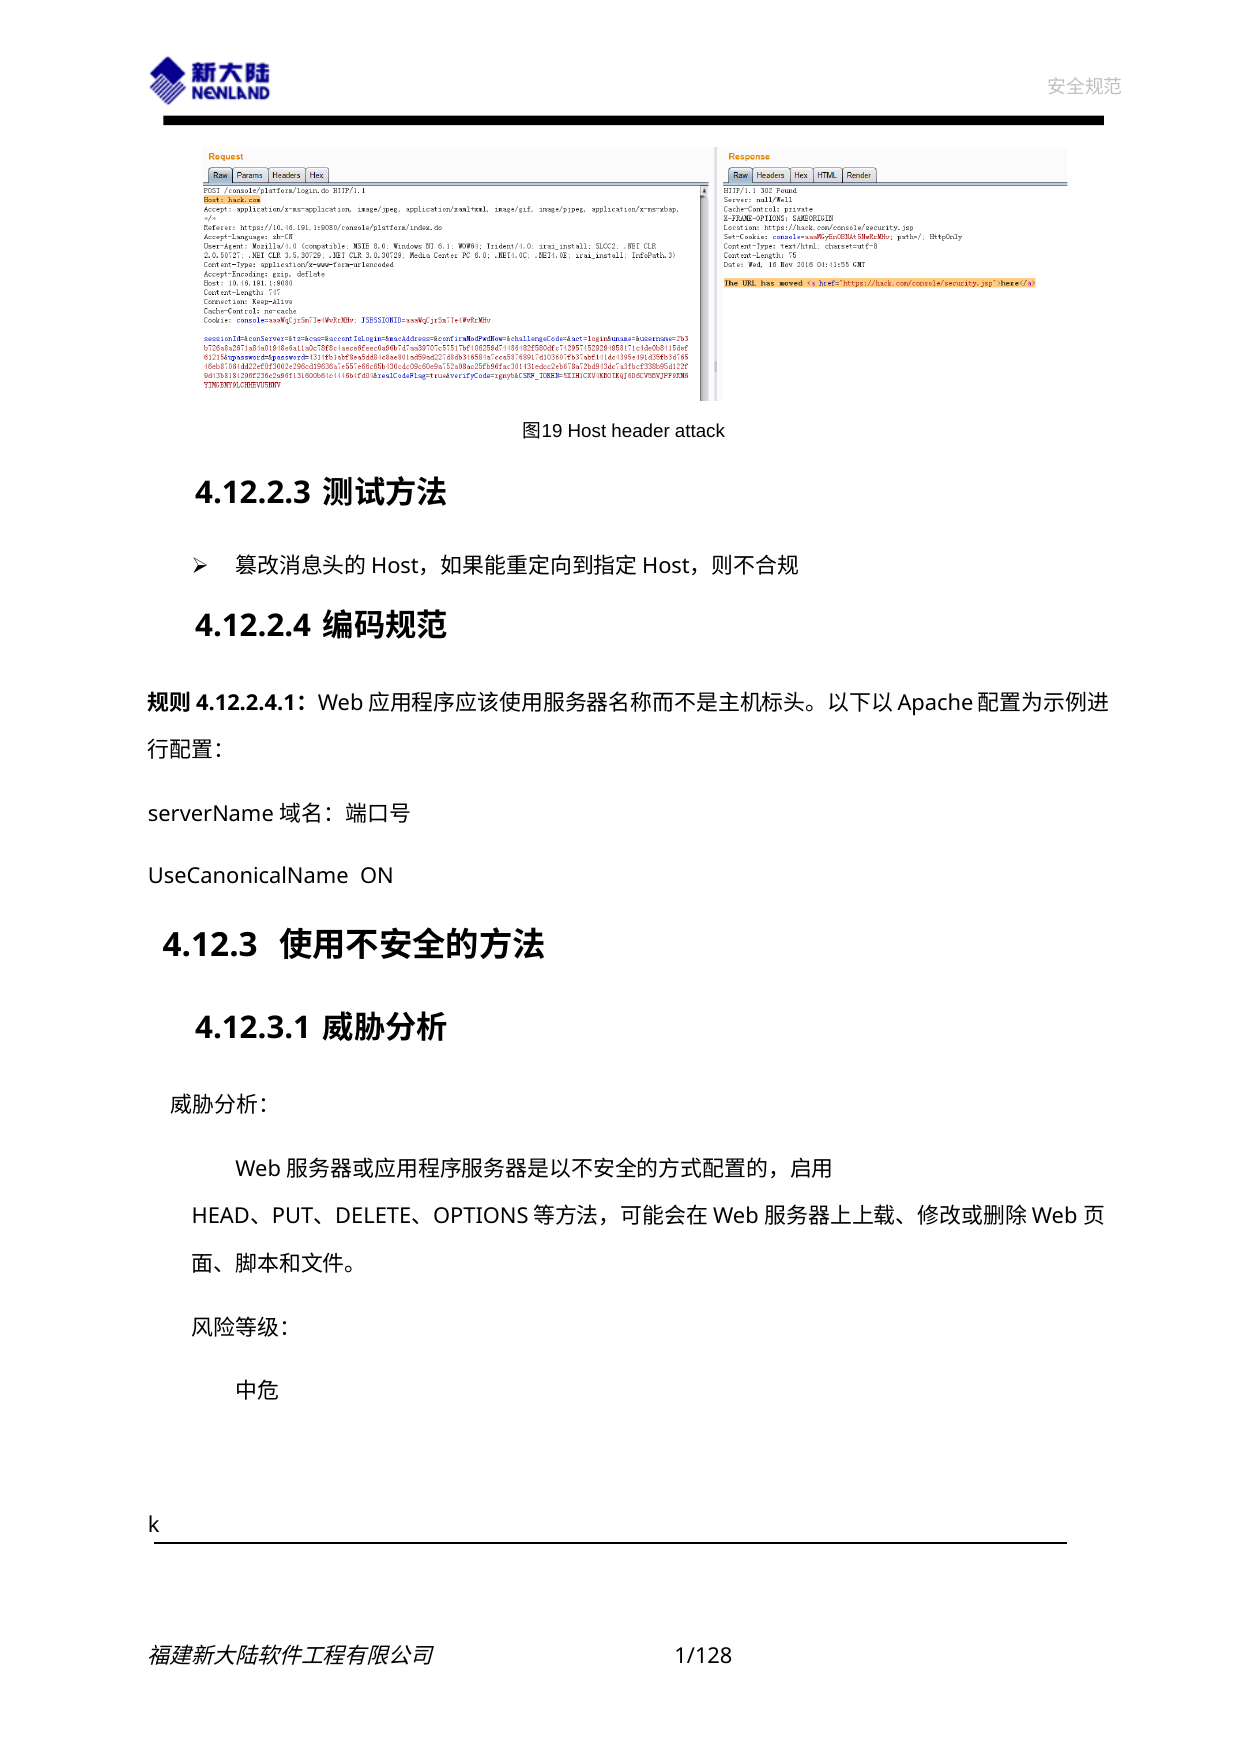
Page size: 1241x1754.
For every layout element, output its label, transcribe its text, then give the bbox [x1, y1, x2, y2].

text UseCanonicalName ON [148, 860, 1122, 890]
text 中危 [148, 1373, 1122, 1405]
subtitle 编码规范 [195, 601, 1122, 646]
picture [147, 55, 273, 107]
text 风险等级： [148, 1309, 1122, 1341]
list 篡改消息头的Host，如果能重定向到指定Host，则不合规 [191, 548, 1122, 580]
subtitle 测试方法 [195, 468, 1122, 513]
picture [202, 147, 1068, 401]
text serverName 域名：端口号 [148, 796, 1122, 828]
subtitle 威胁分析 [195, 1002, 1122, 1048]
text 规则4.12.2.4.1：Web应用程序应该使用服务器名称而不是主机标头。以下以Apache配置为示例进行配置： [148, 685, 1122, 764]
text Web 服务器或应用程序服务器是以不安全的方式配置的，启用HEAD、PUT、DELETE、OPTIONS等方法，可能会在 Web 服务器上上载、修改或删除 Web 页面、脚本和文件。 [191, 1151, 1122, 1277]
text Host header attack [148, 416, 1122, 443]
subtitle 使用不安全的方法 [162, 917, 1122, 966]
text 威胁分析： [148, 1087, 1122, 1118]
